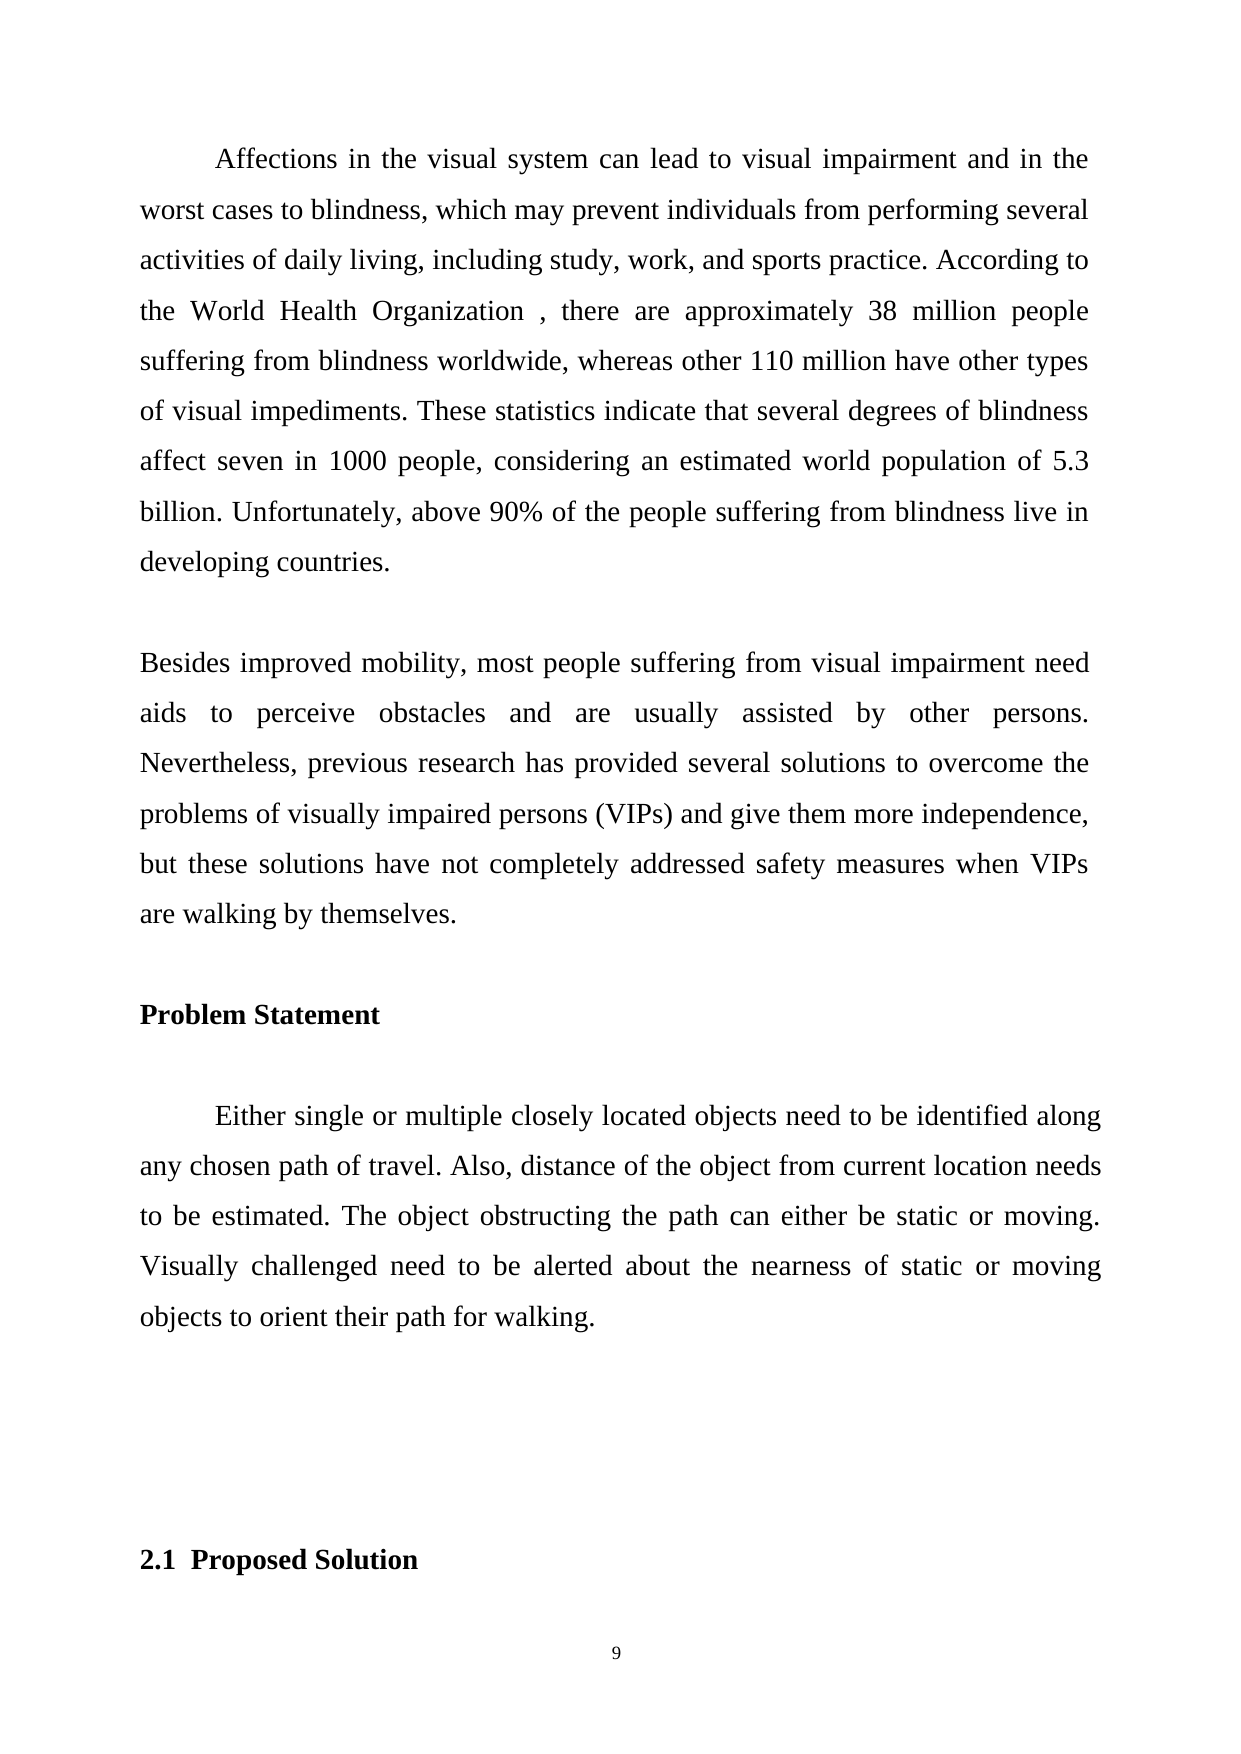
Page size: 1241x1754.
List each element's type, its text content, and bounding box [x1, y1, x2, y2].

text Problem Statement [139, 997, 1090, 1031]
text Affections in the visual system can lead to visual impairment and in the worst cases to blindness, which may prevent individuals from performing several activities of daily living, including study, work, and sports practice. According to the World Health Organization , there are approximately 38 million people suffering from blindness worldwide, whereas other 110 million have other types of visual impediments. These statistics indicate that several degrees of blindness affect seven in 1000 people, considering an estimated world population of 5.3 billion. Unfortunately, above 90% of the people suffering from blindness live in developing countries. [139, 142, 1090, 578]
text Besides improved mobility, most people suffering from visual impairment need aids to perceive obstacles and are usually assisted by other persons. Nevertheless, previous research has provided several solutions to overcome the problems of visually impaired persons (VIPs) and give them more independence, but these solutions have not completely addressed safety measures when VIPs are walking by themselves. [139, 645, 1090, 930]
text 2.1 Proposed Solution [139, 1542, 1090, 1575]
text Either single or multiple closely located objects need to be identified along any chosen path of travel. Also, distance of the object from current location needs to be estimated. The object obstructing the path can either be static or moving. Visually challenged need to be alerted about the nearness of static or moving objects to orient their path for walking. [139, 1098, 1103, 1332]
